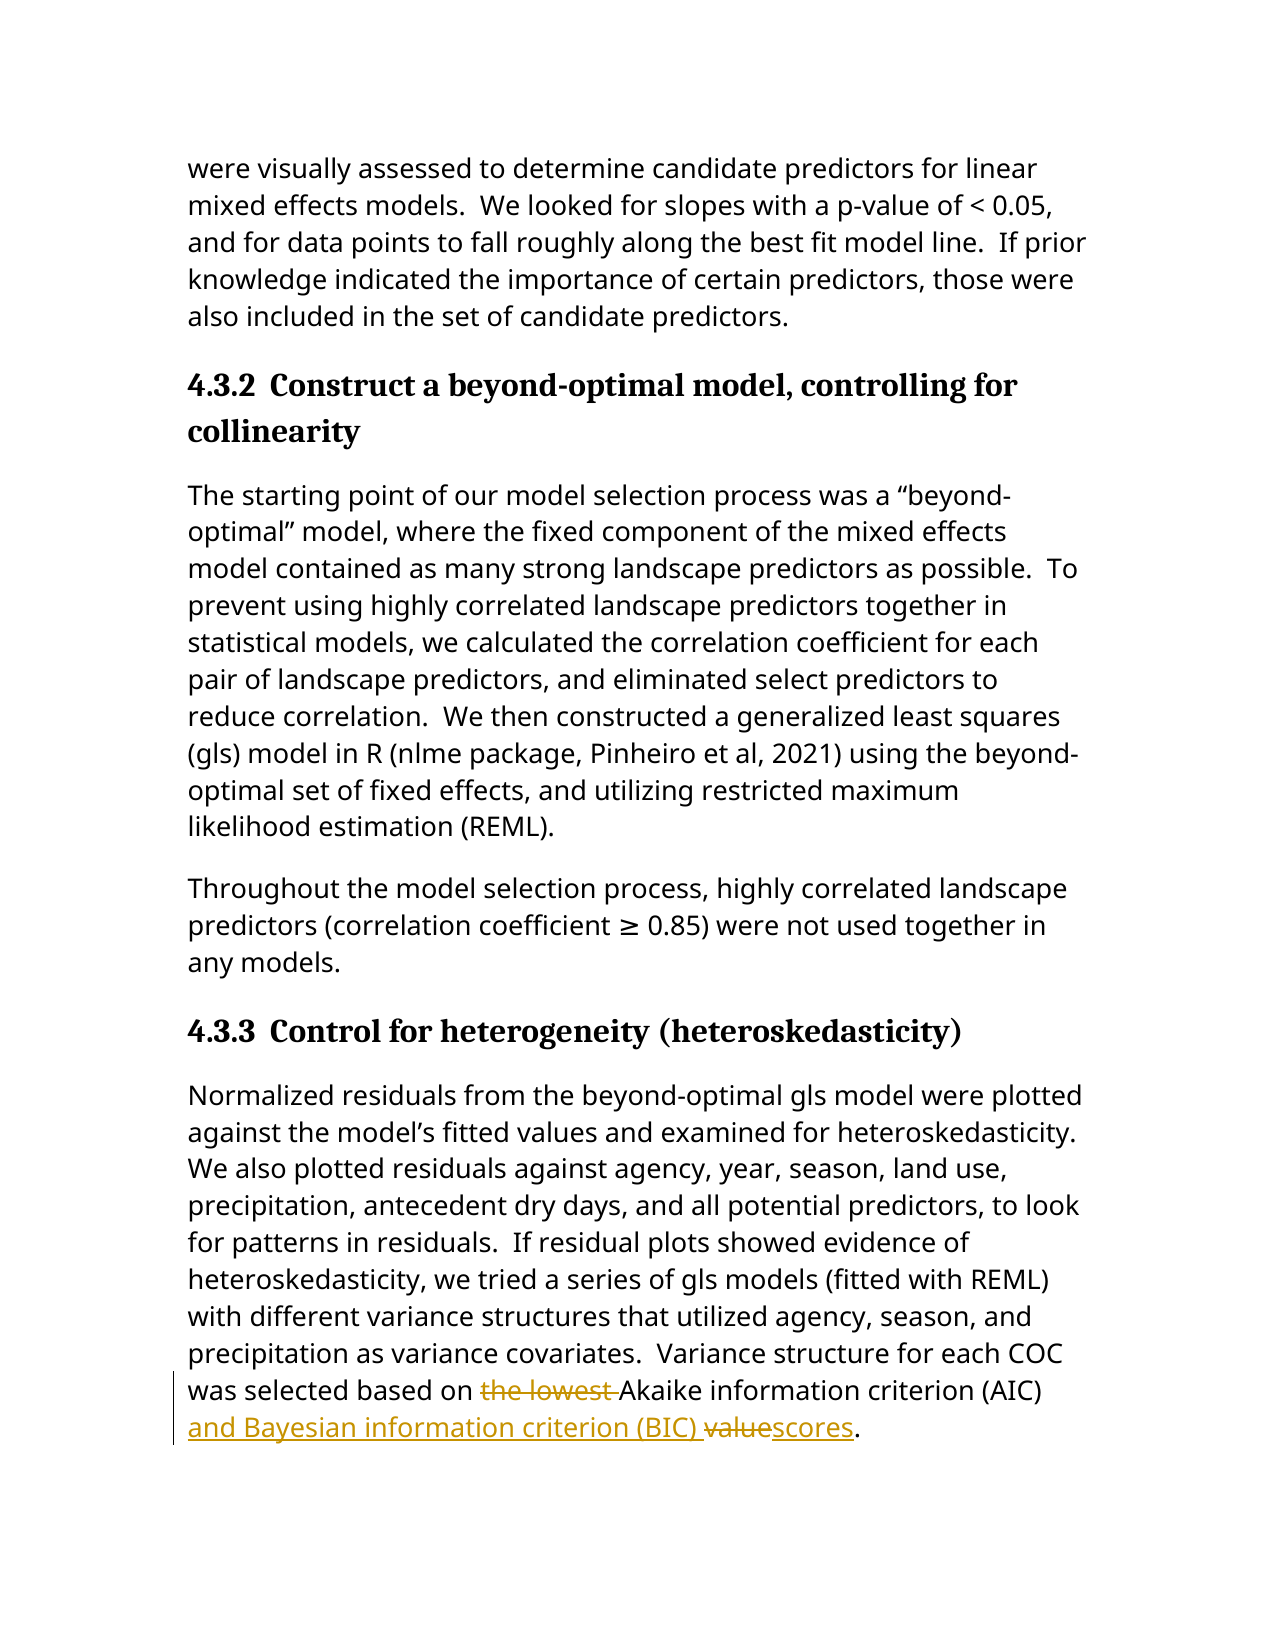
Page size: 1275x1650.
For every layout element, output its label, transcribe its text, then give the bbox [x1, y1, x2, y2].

text 4.3.3 Control for heterogeneity (heteroskedasticity) [187, 1005, 1087, 1051]
text The starting point of our model selection process was a “beyond-optimal” model, where the fixed component of the mixed effects model contained as many strong landscape predictors as possible. To prevent using highly correlated landscape predictors together in statistical models, we calculated the correlation coefficient for each pair of landscape predictors, and eliminated select predictors to reduce correlation. We then constructed a generalized least squares (gls) model in R (nlme package, Pinheiro et al, 2021) using the beyond-optimal set of fixed effects, and utilizing restricted maximum likelihood estimation (REML). [187, 476, 1087, 845]
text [187, 150, 1087, 334]
text 4.3.2 Construct a beyond-optimal model, controlling for collinearity [187, 359, 1087, 451]
text Throughout the model selection process, highly correlated landscape predictors (correlation coefficient ≥ 0.85) were not used together in any models. [187, 870, 1087, 980]
text Normalized residuals from the beyond-optimal gls model were plotted against the model’s fitted values and examined for heteroskedasticity. We also plotted residuals against agency, year, season, land use, precipitation, antecedent dry days, and all potential predictors, to look for patterns in residuals. If residual plots showed evidence of heteroskedasticity, we tried a series of gls models (fitted with REML) with different variance structures that utilized agency, season, and precipitation as variance covariates. Variance structure for each COC was selected based on Akaike information criterion (AIC) . [187, 1076, 1087, 1445]
